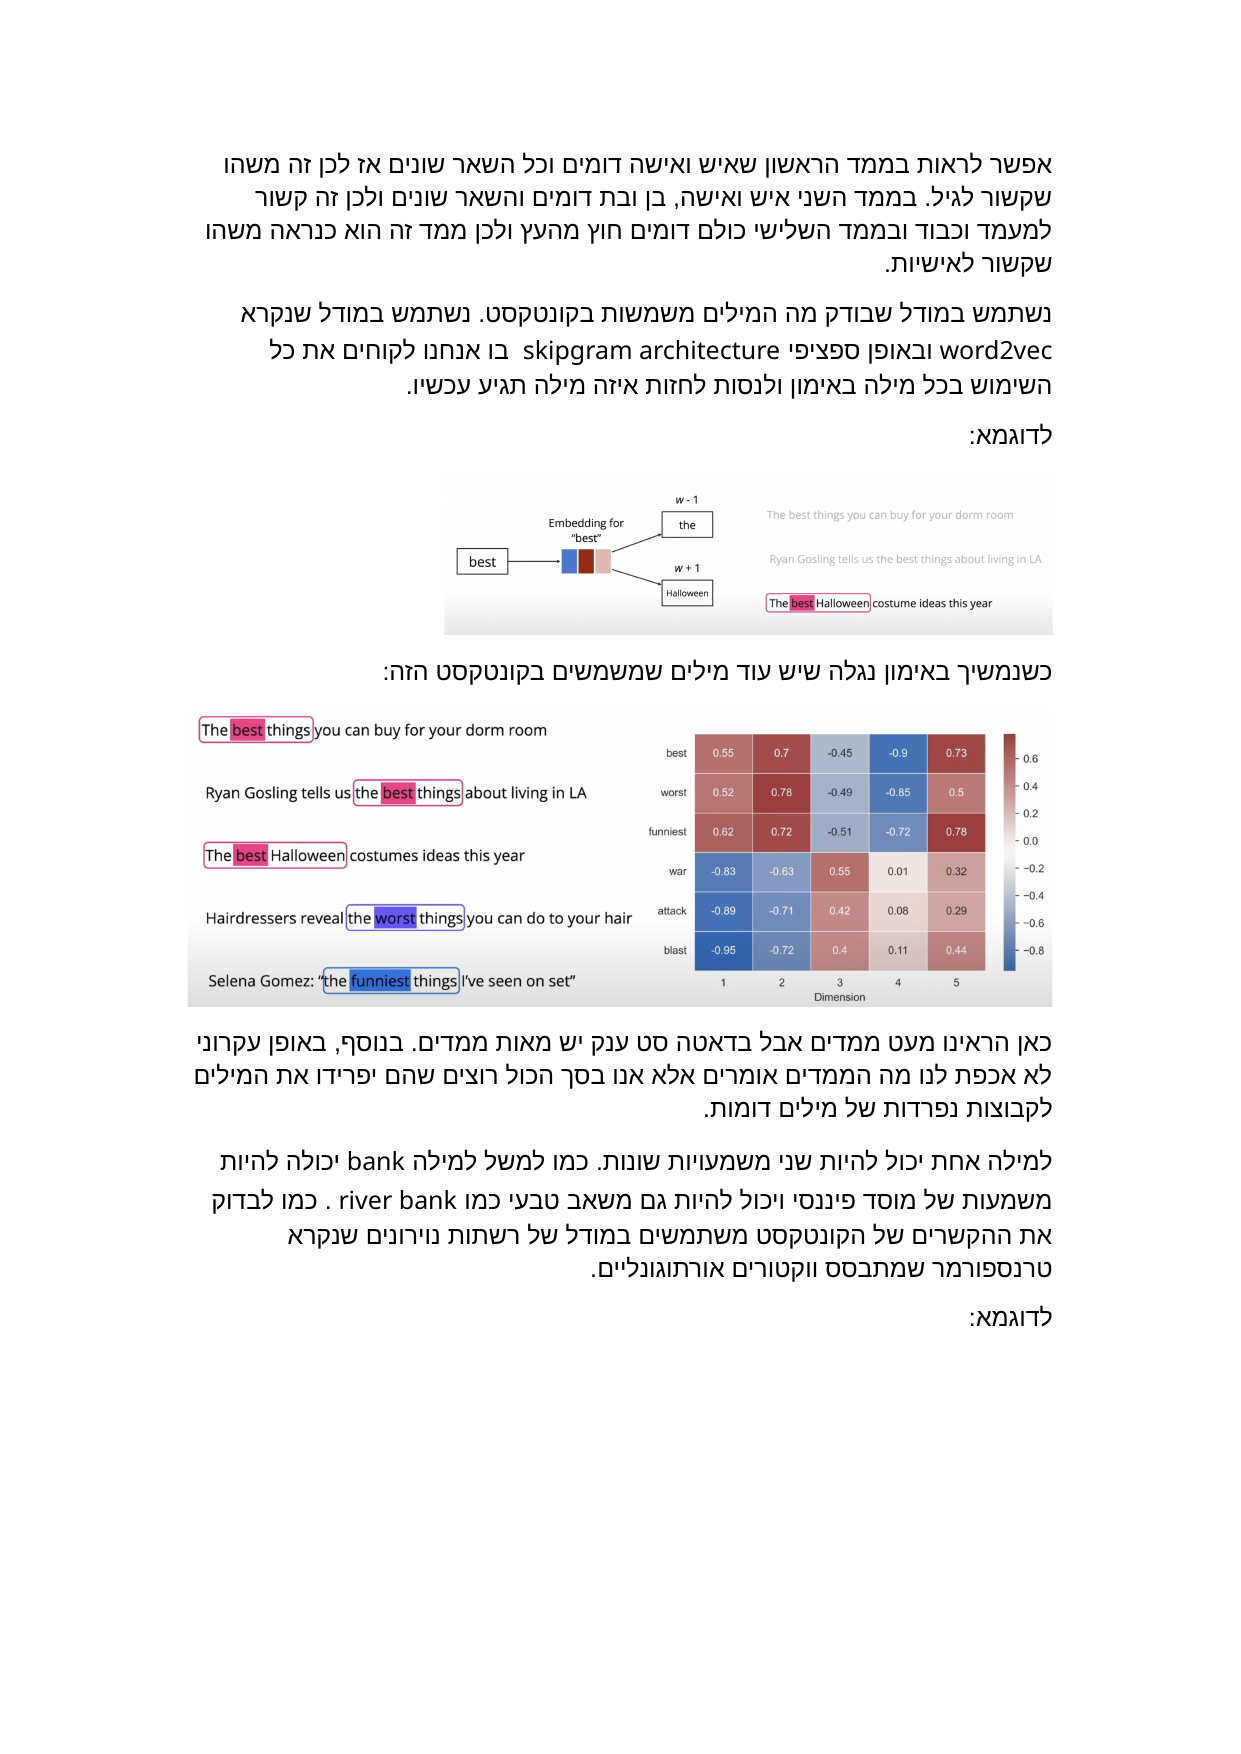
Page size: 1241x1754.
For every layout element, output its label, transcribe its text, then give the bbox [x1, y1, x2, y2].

picture [187, 706, 1053, 1007]
text לדוגמא: [187, 1303, 1053, 1332]
text למילה אחת יכול להיות שני משמעויות שונות. כמו למשל למילה bank יכולה להיות משמעות של מוסד פיננסי ויכול להיות גם משאב טבעי כמו river bank . כמו לבדוק את ההקשרים של הקונטקסט משתמשים במודל של רשתות נוירונים שנקרא טרנספורמר שמתבסס ווקטורים אורתוגונליים. [187, 1144, 1053, 1282]
text לדוגמא: [187, 421, 1053, 449]
text כשנמשיך באימון נגלה שיש עוד מילים שמשמשים בקונטקסט הזה: [187, 657, 1053, 685]
picture [444, 470, 1053, 635]
text נשתמש במודל שבודק מה המילים משמשות בקונטקסט. נשתמש במודל שנקרא word2vec ובאופן ספציפי skipgram architecture בו אנחנו לקוחים את כל השימוש בכל מילה באימון ולנסות לחזות איזה מילה תגיע עכשיו. [187, 299, 1053, 400]
text כאן הראינו מעט ממדים אבל בדאטה סט ענק יש מאות ממדים. בנוסף, באופן עקרוני לא אכפת לנו מה הממדים אומרים אלא אנו בסך הכול רוצים שהם יפרידו את המילים לקבוצות נפרדות של מילים דומות. [187, 1028, 1053, 1123]
text אפשר לראות בממד הראשון שאיש ואישה דומים וכל השאר שונים אז לכן זה משהו שקשור לגיל. בממד השני איש ואישה, בן ובת דומים והשאר שונים ולכן זה קשור למעמד וכבוד ובממד השלישי כולם דומים חוץ מהעץ ולכן ממד זה הוא כנראה משהו שקשור לאישיות. [187, 150, 1053, 278]
